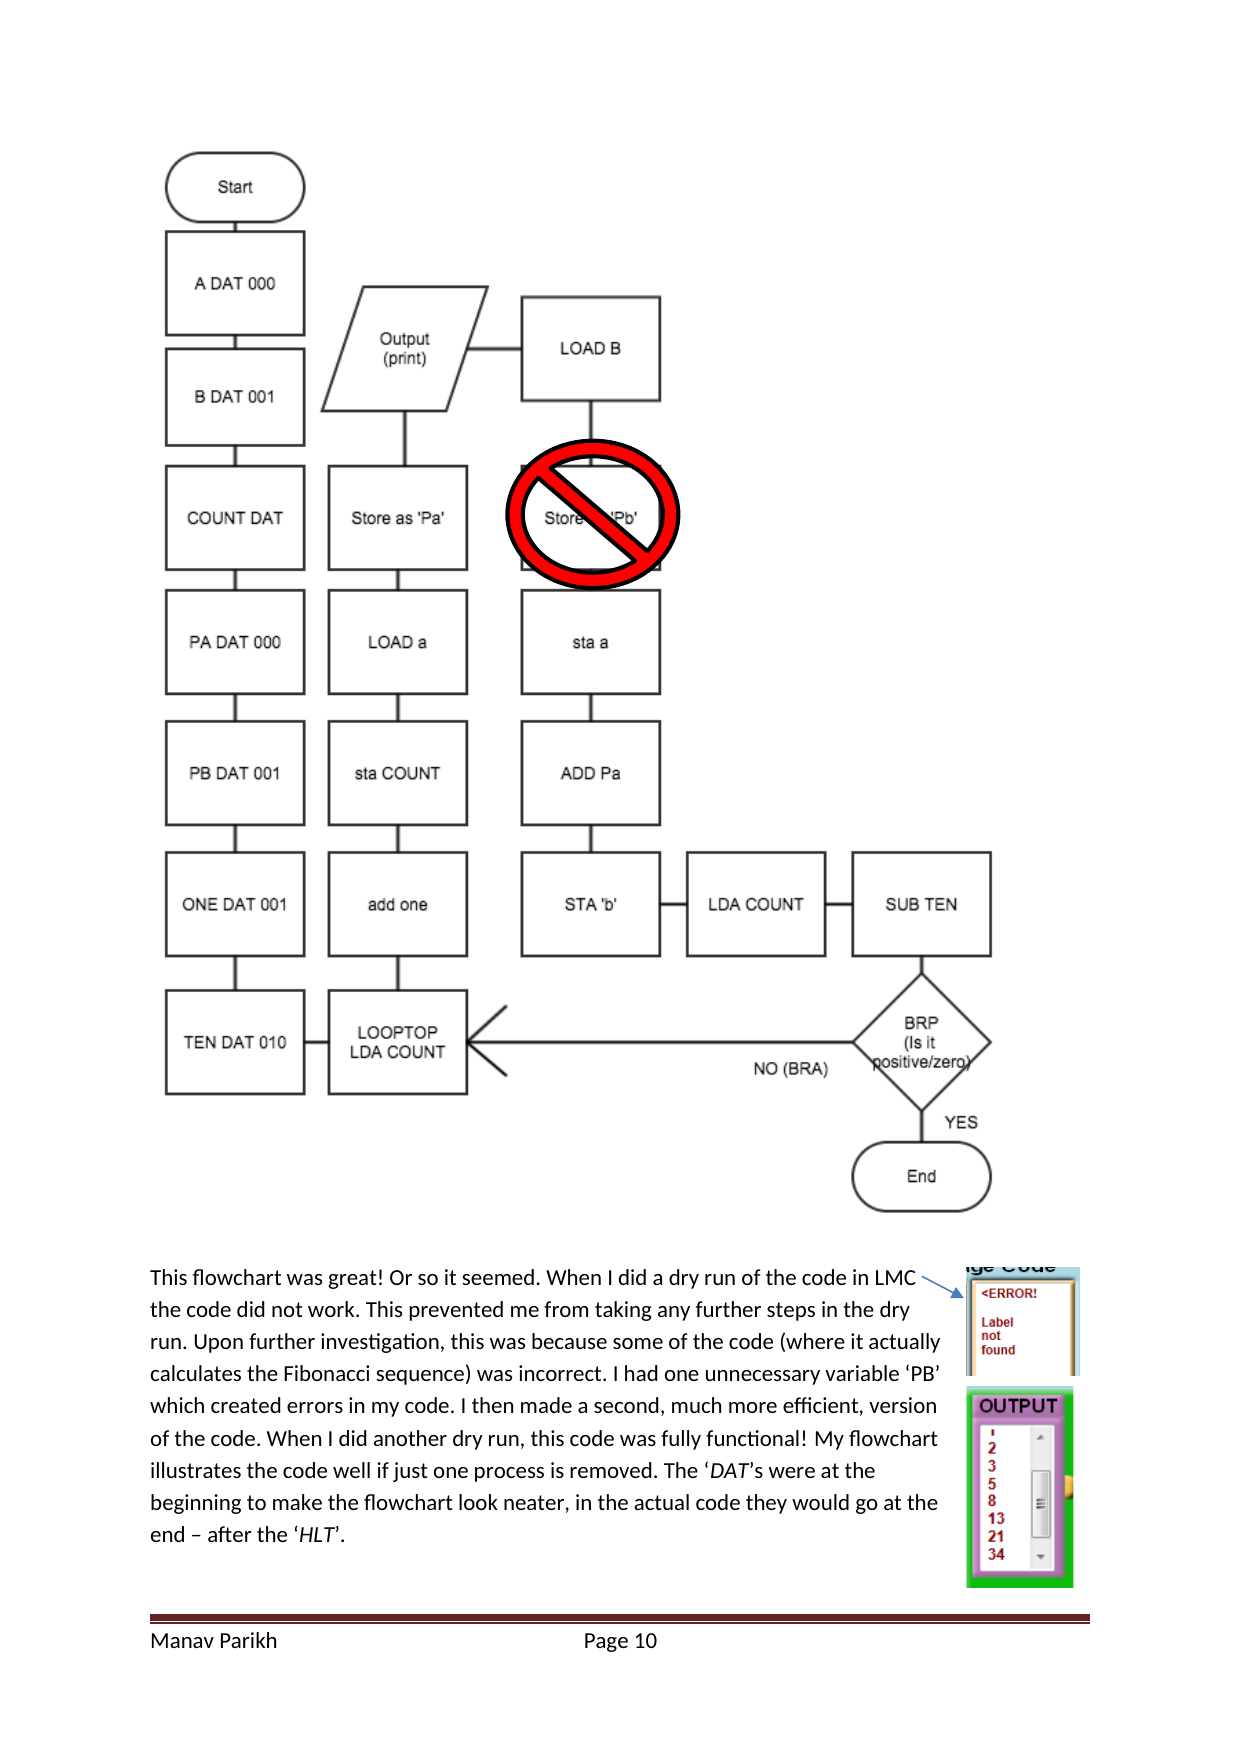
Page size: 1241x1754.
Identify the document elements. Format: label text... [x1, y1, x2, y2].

text This flowchart was great! Or so it seemed. When I did a dry run of the code in LMC the code did not work. This prevented me from taking any further steps in the dry run. Upon further investigation, this was because some of the code (where it actually calculates the Fibonacci sequence) was incorrect. I had one unnecessary variable ‘PB’ which created errors in my code. I then made a second, much more efficient, version of the code. When I did another dry run, this code was fully functional! My flowchart illustrates the code well if just one process is removed. The ‘DAT’s were at the beginning to make the flowchart look neater, in the actual code they would go at the end – after the ‘HLT’. [150, 1263, 1090, 1548]
picture [966, 1386, 1074, 1588]
picture [150, 150, 1090, 1239]
picture [966, 1267, 1080, 1376]
